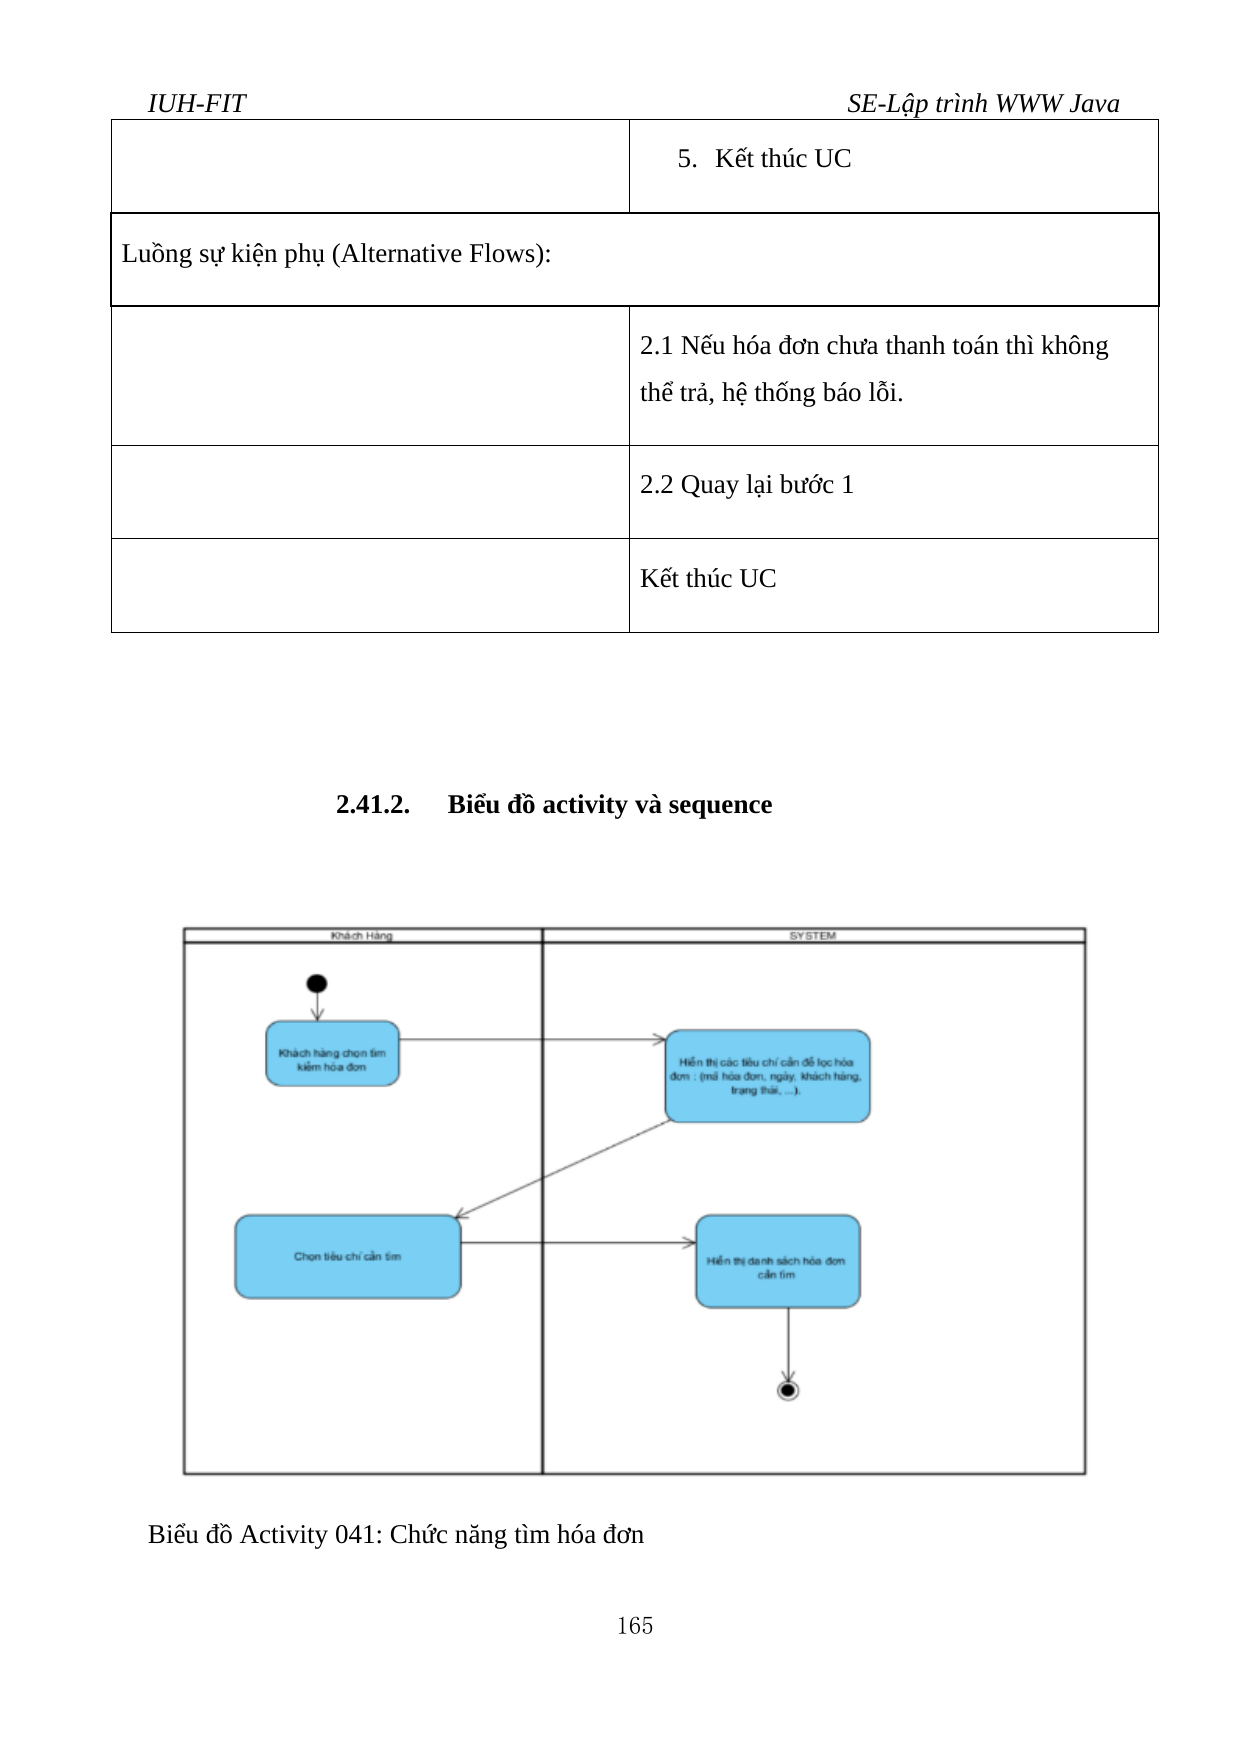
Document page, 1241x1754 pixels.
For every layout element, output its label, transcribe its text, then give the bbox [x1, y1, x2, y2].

table_cell [112, 446, 629, 538]
table_cell Luồng sự kiện phụ (Alternative Flows): [112, 214, 1158, 305]
table_cell [112, 120, 629, 212]
table_cell [112, 307, 629, 444]
table_cell [112, 539, 629, 632]
table_cell Kết thúc UC [630, 539, 1158, 632]
table_cell 2.2 Quay lại bước 1 [630, 446, 1158, 538]
table_cell 2.1 Nếu hóa đơn chưa thanh toán thì không thể trả, hệ thống báo lỗi. [630, 307, 1158, 444]
subtitle Biểu đồ activity và sequence [410, 788, 1122, 819]
text Biểu đồ Activity 041: Chức năng tìm hóa đơn [148, 1518, 1122, 1549]
table_cell Kết thúc UC [630, 120, 1158, 212]
picture [147, 915, 1133, 1483]
